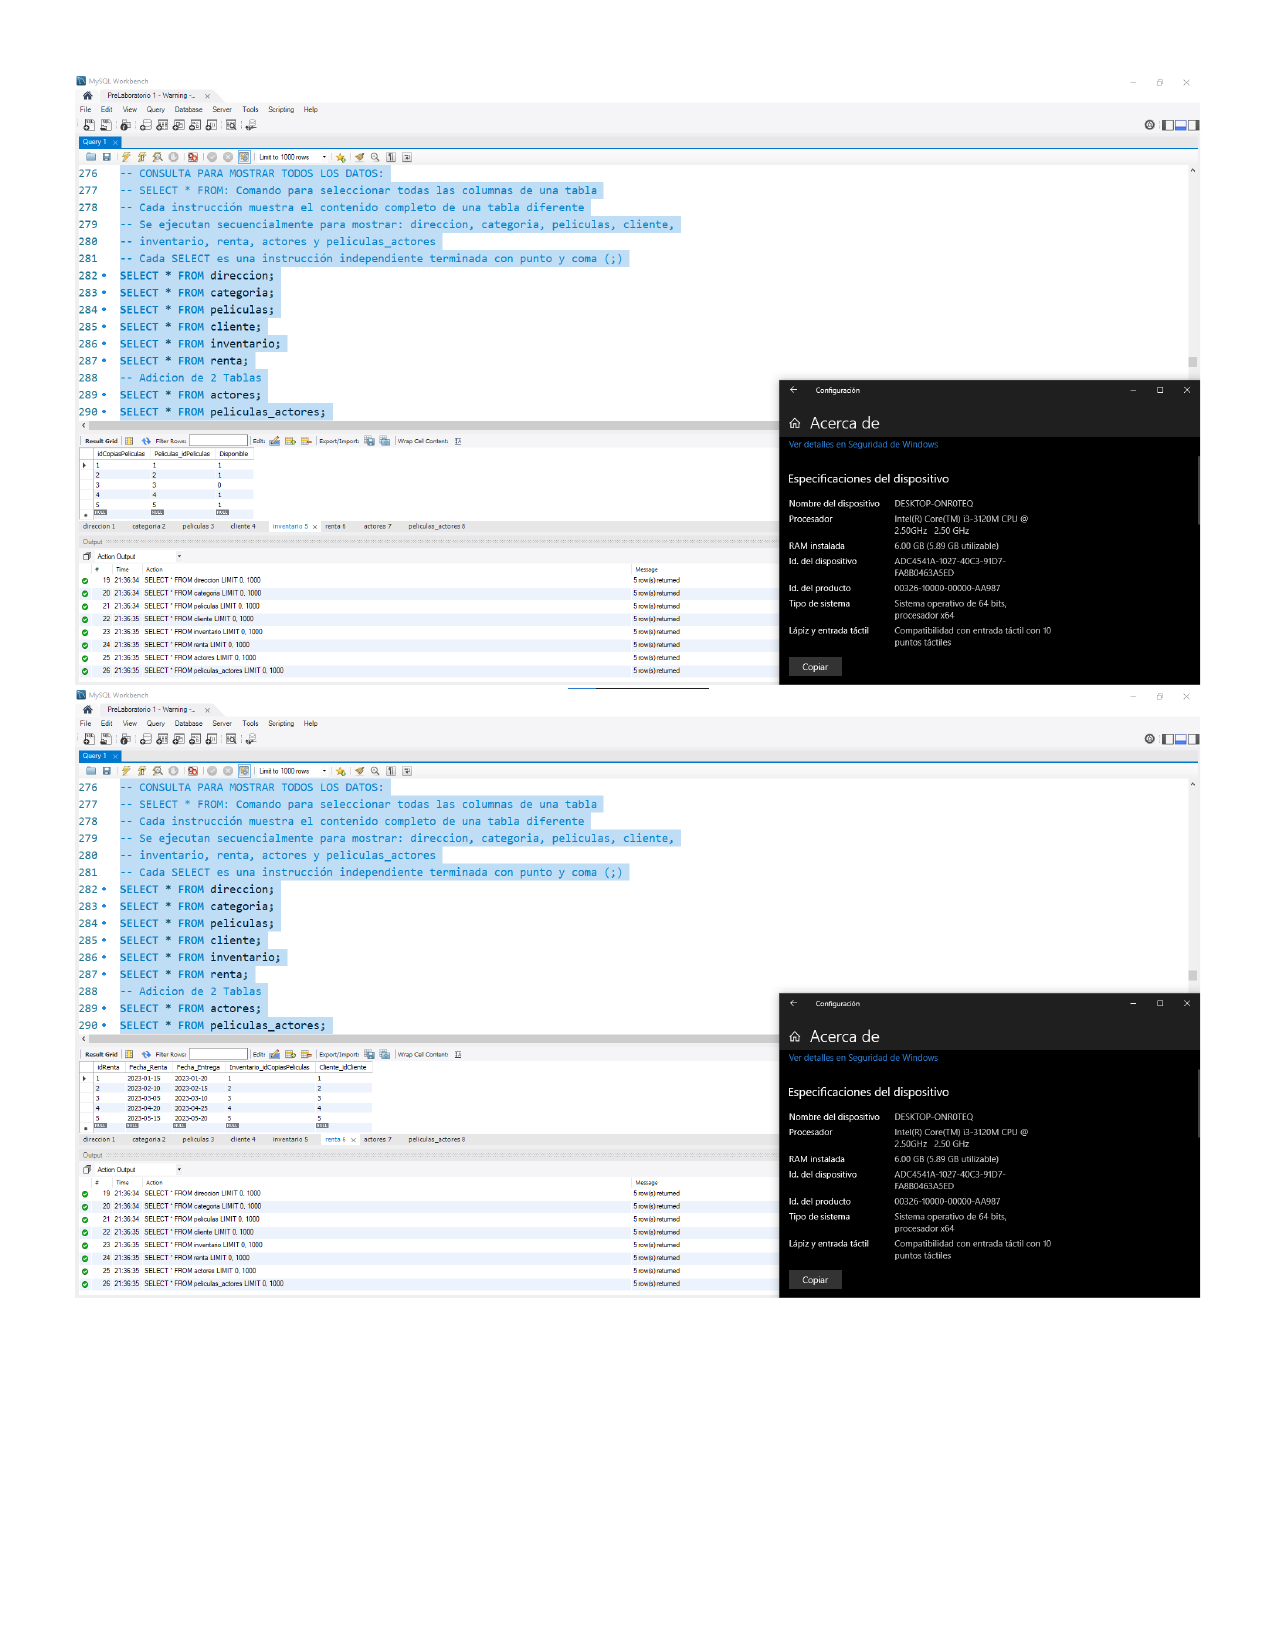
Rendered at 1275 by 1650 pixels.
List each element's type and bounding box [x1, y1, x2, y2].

picture [75, 688, 1200, 1298]
picture [75, 75, 1200, 685]
